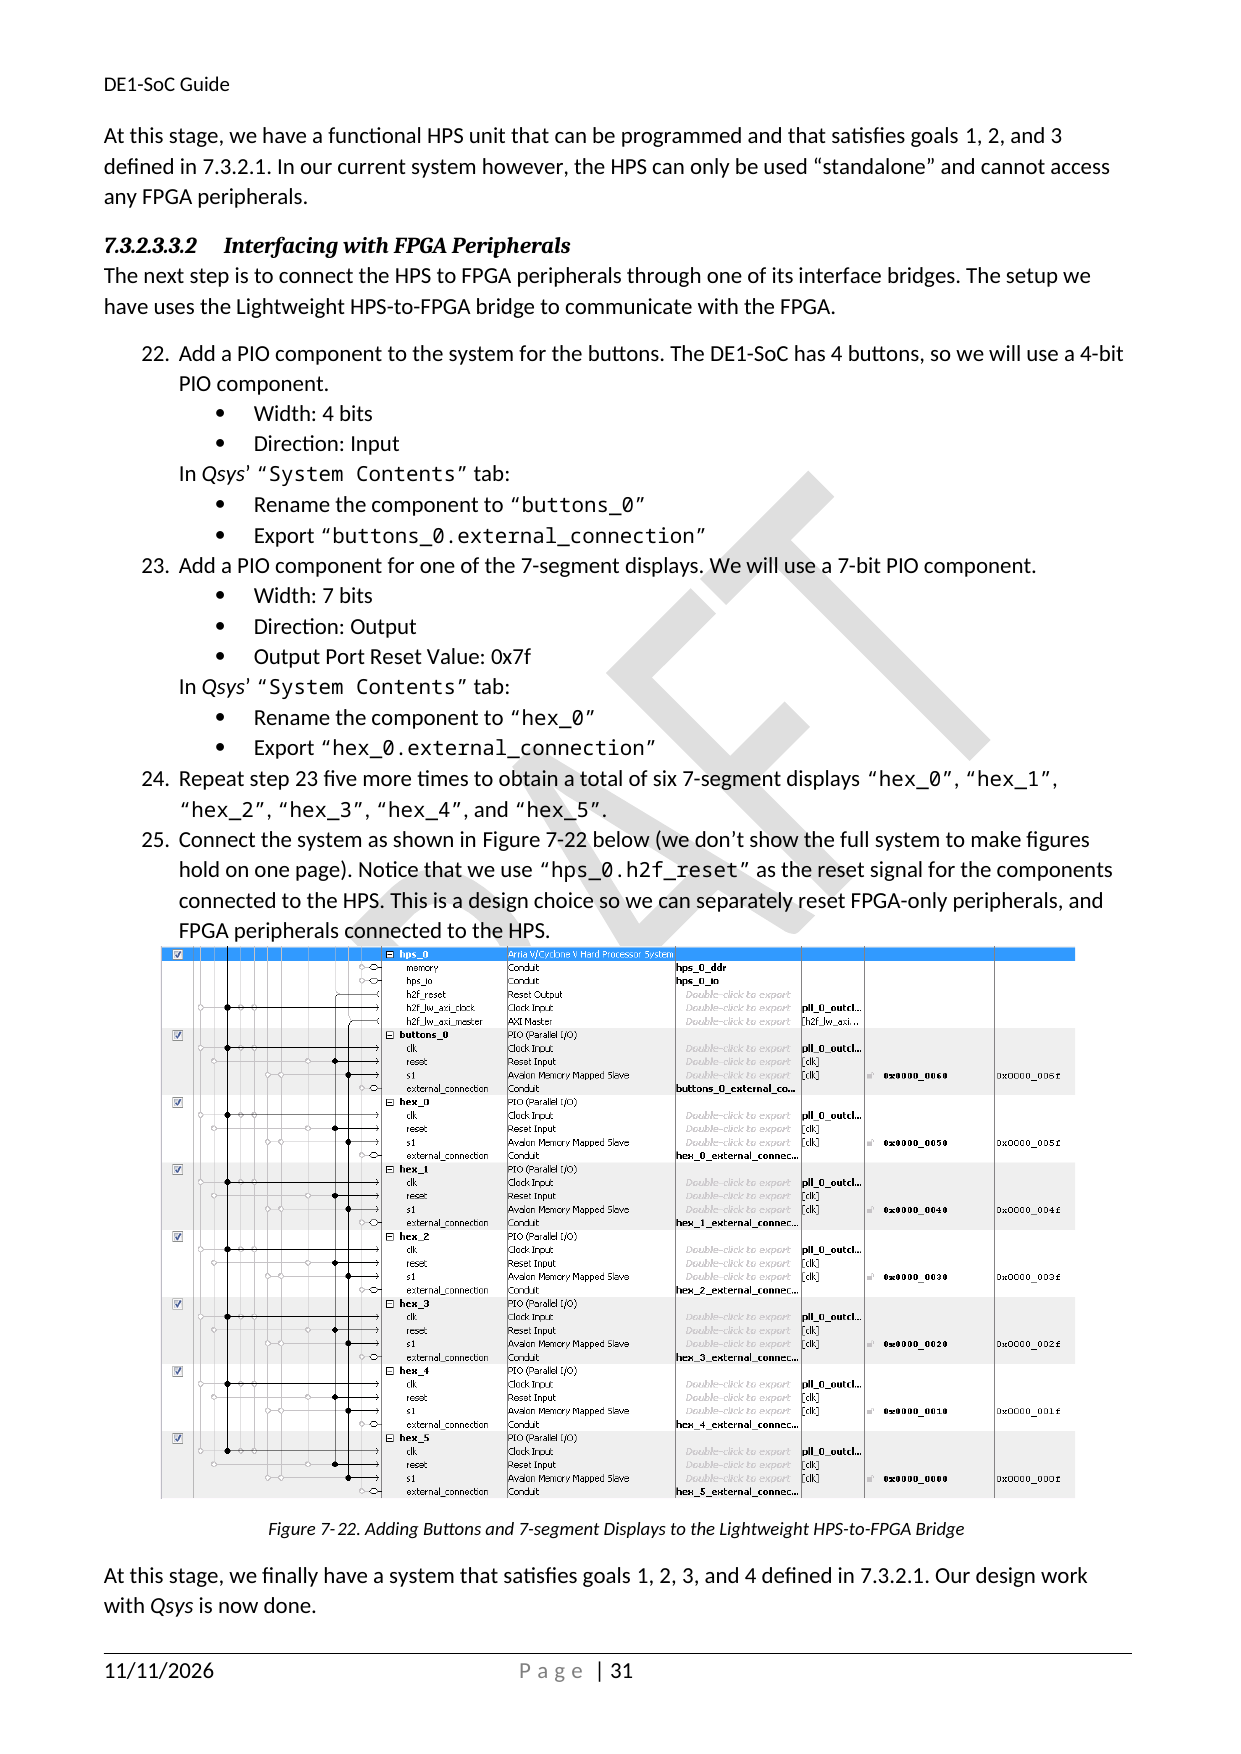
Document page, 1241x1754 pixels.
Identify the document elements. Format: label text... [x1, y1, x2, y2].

text The next step is to connect the HPS to FPGA peripherals through one of its interface bridges. The setup we have uses the Lightweight HPS-to-FPGA bridge to communicate with the FPGA. [103, 262, 1132, 320]
list Add a PIO component for one of the 7-segment displays. We will use a 7-bit PIO component. [141, 551, 1132, 579]
list Width: 4 bits [216, 399, 1132, 427]
list Export “buttons_0.external_connection” [216, 521, 1132, 549]
subtitle Interfacing with FPGA Peripherals [103, 233, 1132, 259]
list In Qsys’ “System Contents” tab: [178, 459, 1132, 488]
list Repeat step 23 five more times to obtain a total of six 7-segment displays “hex_0”, “hex_1”, “hex_2”, “hex_3”, “hex_4”, and “hex_5”. [141, 764, 1132, 823]
list Rename the component to “buttons_0” [216, 490, 1132, 518]
text At this stage, we finally have a system that satisfies goals 1, 2, 3, and 4 defined in 7.3.2.1. Our design work with Qsys is now done. [103, 1561, 1132, 1619]
list Rename the component to “hex_0” [216, 703, 1132, 731]
list In Qsys’ “System Contents” tab: [178, 672, 1132, 701]
list Direction: Output [216, 612, 1132, 640]
list Direction: Input [216, 429, 1132, 457]
list Export “hex_0.external_connection” [216, 733, 1132, 762]
list Add a PIO component to the system for the buttons. The DE1-SoC has 4 buttons, so we will use a 4-bit PIO component. [141, 339, 1132, 397]
text At this stage, we have a functional HPS unit that can be programmed and that satisfies goals 1, 2, and 3 defined in 7.3.2.1. In our current system however, the HPS can only be used “standalone” and cannot access any FPGA peripherals. [103, 122, 1132, 210]
list Width: 7 bits [216, 582, 1132, 609]
list Output Port Reset Value: 0x7f [216, 642, 1132, 670]
picture [160, 946, 1075, 1499]
